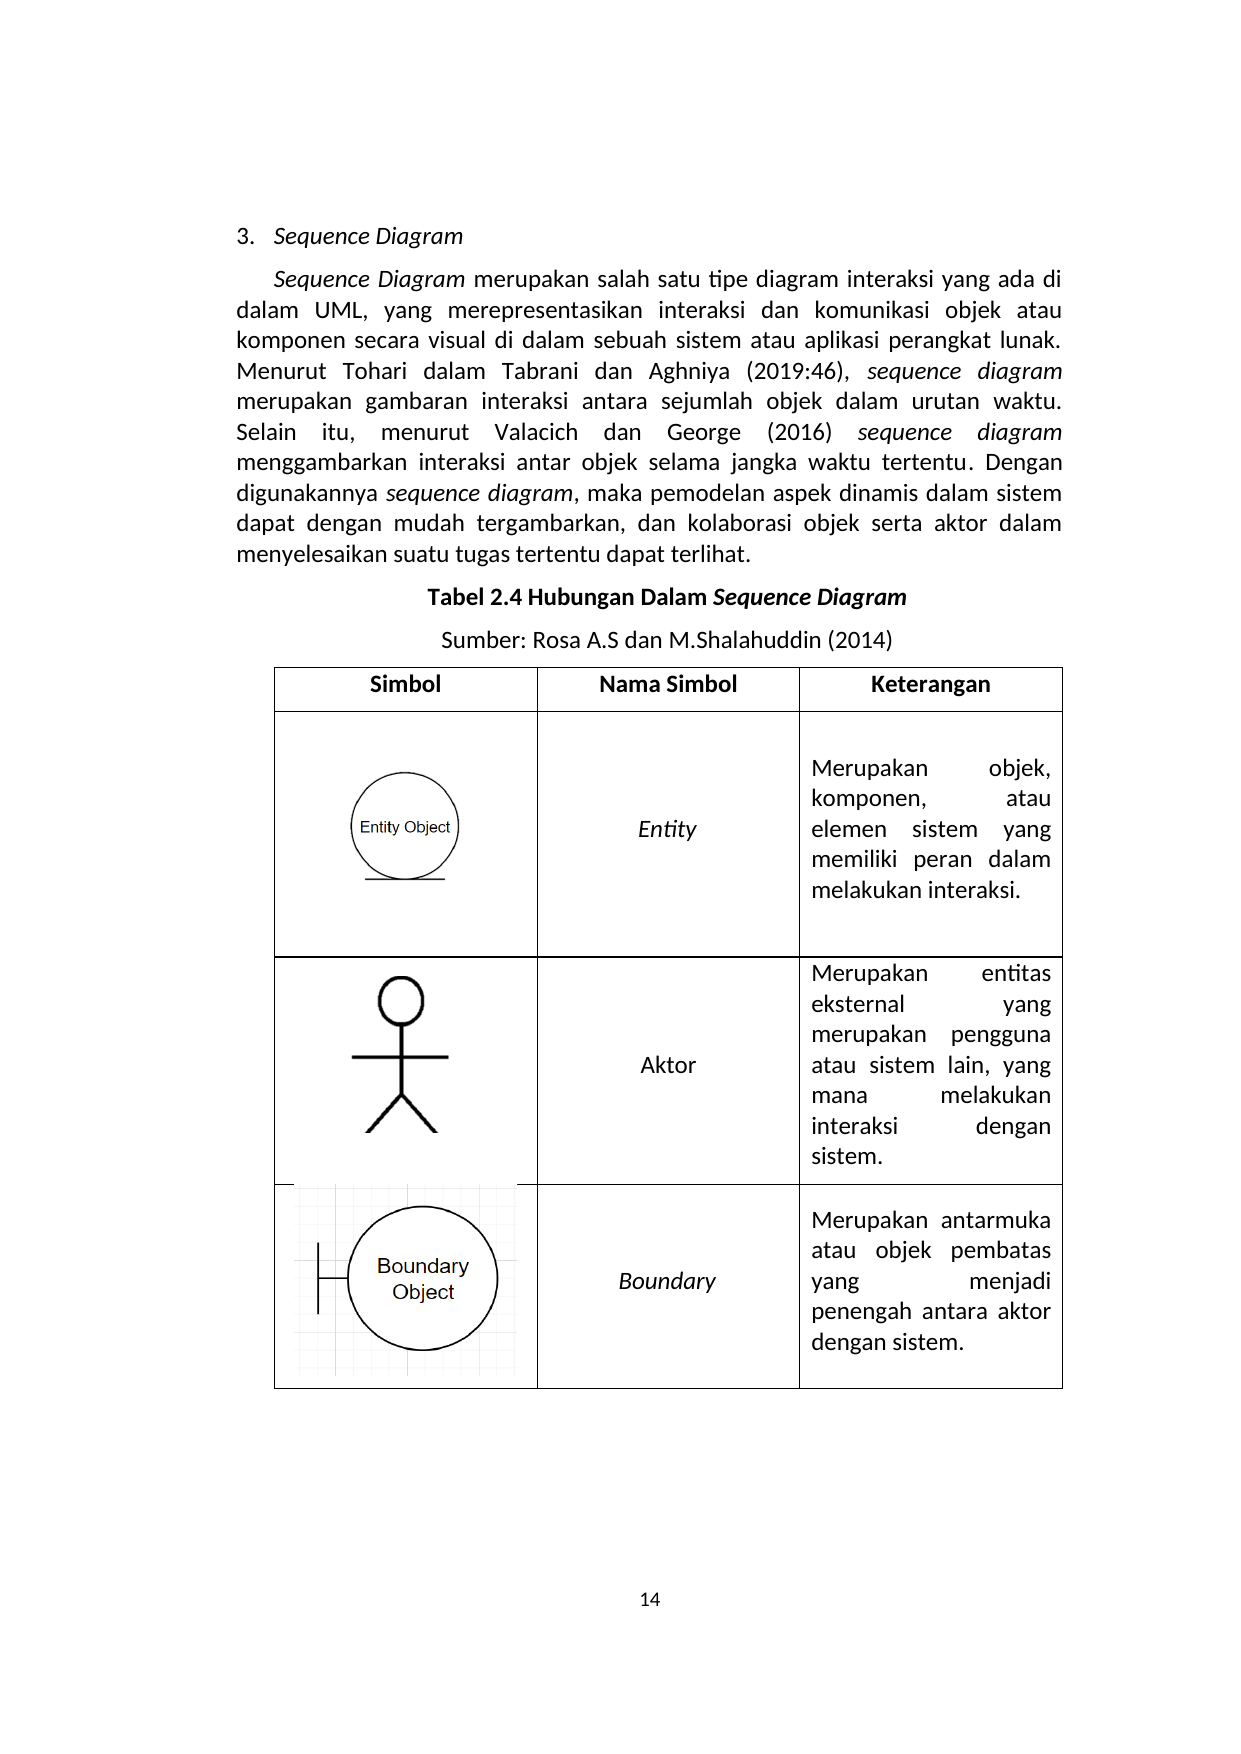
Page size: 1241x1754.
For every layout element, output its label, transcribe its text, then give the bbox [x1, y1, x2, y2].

text Sumber: Rosa A.S dan M.Shalahuddin (2014) [236, 624, 1063, 654]
picture [341, 976, 462, 1133]
table_cell Merupakan antarmuka atau objek pembatas yang menjadi penengah antara aktor dengan sistem. [800, 1185, 1062, 1388]
table_cell [275, 712, 537, 956]
table_cell [275, 1185, 537, 1388]
table_cell Entity [538, 712, 799, 956]
text Tabel 2.4 Hubungan Dalam Sequence Diagram [236, 581, 1063, 611]
table_header Simbol [275, 668, 537, 711]
table_cell [275, 958, 537, 1183]
table_cell Aktor [538, 958, 799, 1183]
picture [294, 1184, 518, 1376]
table_cell Boundary [538, 1185, 799, 1388]
table_cell Merupakan objek, komponen, atau elemen sistem yang memiliki peran dalam melakukan interaksi. [800, 712, 1062, 956]
picture [326, 755, 485, 901]
table_header Nama Simbol [538, 668, 799, 711]
text Sequence Diagram merupakan salah satu tipe diagram interaksi yang ada di dalam UML, yang merepresentasikan interaksi dan komunikasi objek atau komponen secara visual di dalam sebuah sistem atau aplikasi perangkat lunak. Menurut Tohari dalam Tabrani dan Aghniya (2019:46), sequence diagram merupakan gambaran interaksi antara sejumlah objek dalam urutan waktu. Selain itu, menurut Valacich dan George (2016) sequence diagram menggambarkan interaksi antar objek selama jangka waktu tertentu. Dengan digunakannya sequence diagram, maka pemodelan aspek dinamis dalam sistem dapat dengan mudah tergambarkan, dan kolaborasi objek serta aktor dalam menyelesaikan suatu tugas tertentu dapat terlihat. [236, 263, 1063, 568]
table_header Keterangan [800, 668, 1062, 711]
table_cell Merupakan entitas eksternal yang merupakan pengguna atau sistem lain, yang mana melakukan interaksi dengan sistem. [800, 958, 1062, 1183]
list Sequence Diagram [236, 220, 1063, 251]
